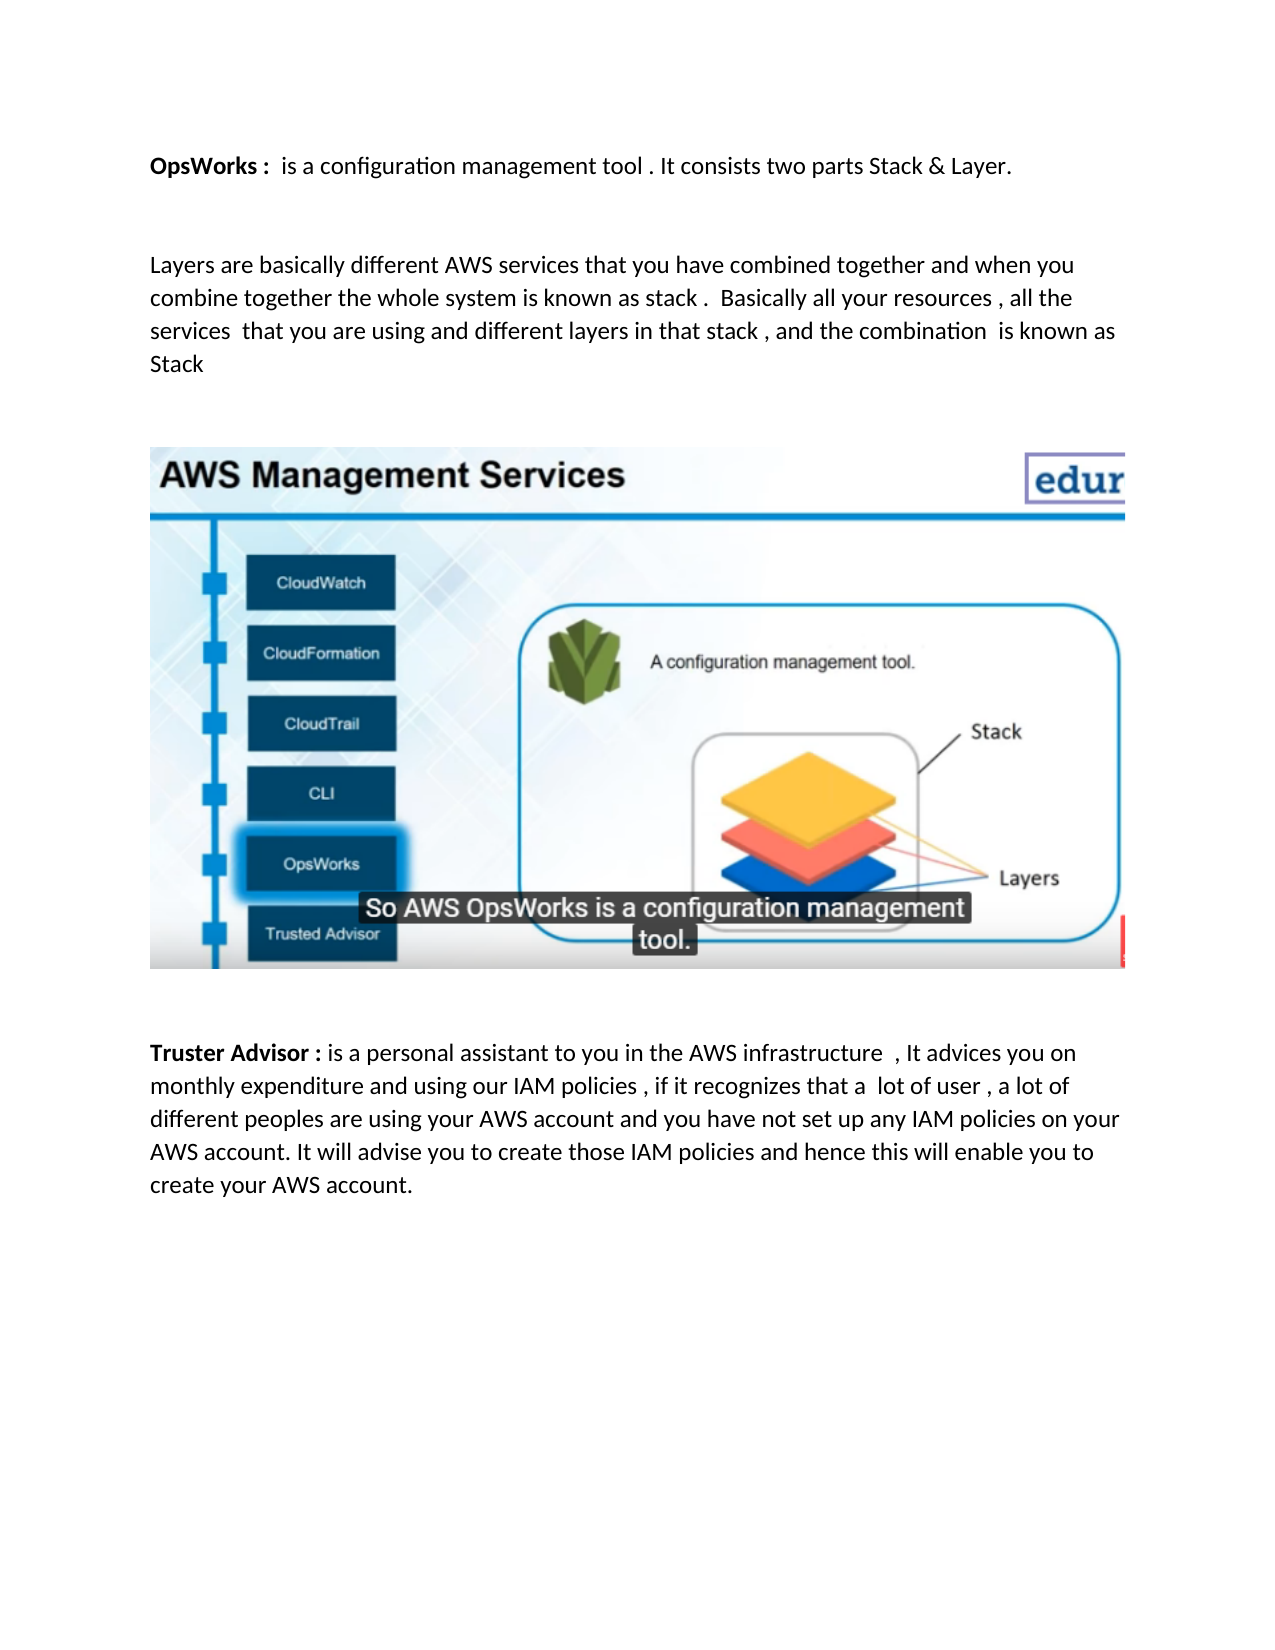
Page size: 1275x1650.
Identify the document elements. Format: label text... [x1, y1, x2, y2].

text Layers are basically different AWS services that you have combined together and when you combine together the whole system is known as stack . Basically all your resources , all the services that you are using and different layers in that stack , and the combination is known as Stack [150, 249, 1125, 378]
picture [150, 447, 1125, 969]
text OpsWorks : is a configuration management tool . It consists two parts Stack & Layer. [150, 150, 1125, 181]
text Truster Advisor : is a personal assistant to you in the AWS infrastructure , It advices you on monthly expenditure and using our IAM policies , if it recognizes that a lot of user , a lot of different peoples are using your AWS account and you have not set up any IAM policies on your AWS account. It will advise you to create those IAM policies and hence this will enable you to create your AWS account. [150, 1037, 1125, 1199]
